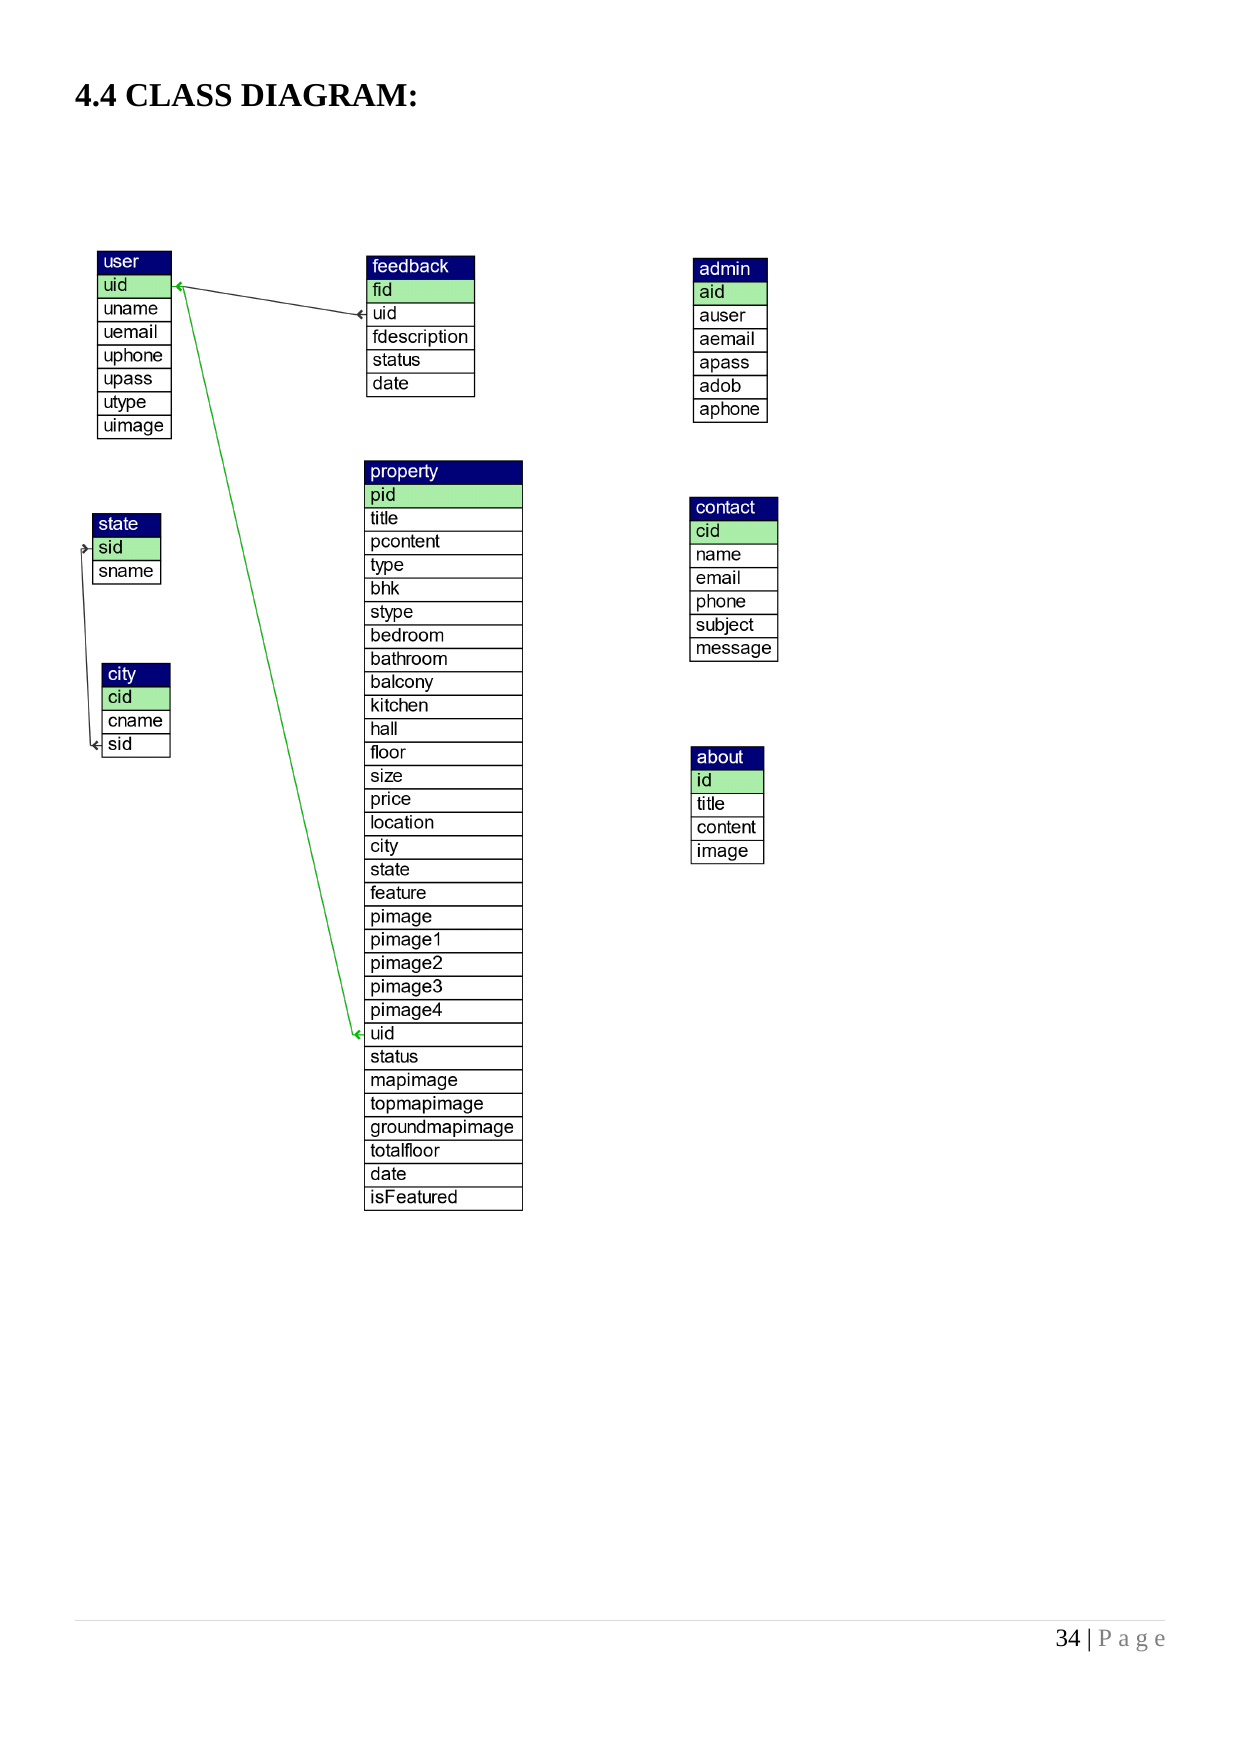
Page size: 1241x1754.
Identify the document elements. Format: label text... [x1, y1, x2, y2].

picture [75, 190, 863, 1277]
text 4.4 CLASS DIAGRAM: [75, 75, 1165, 113]
